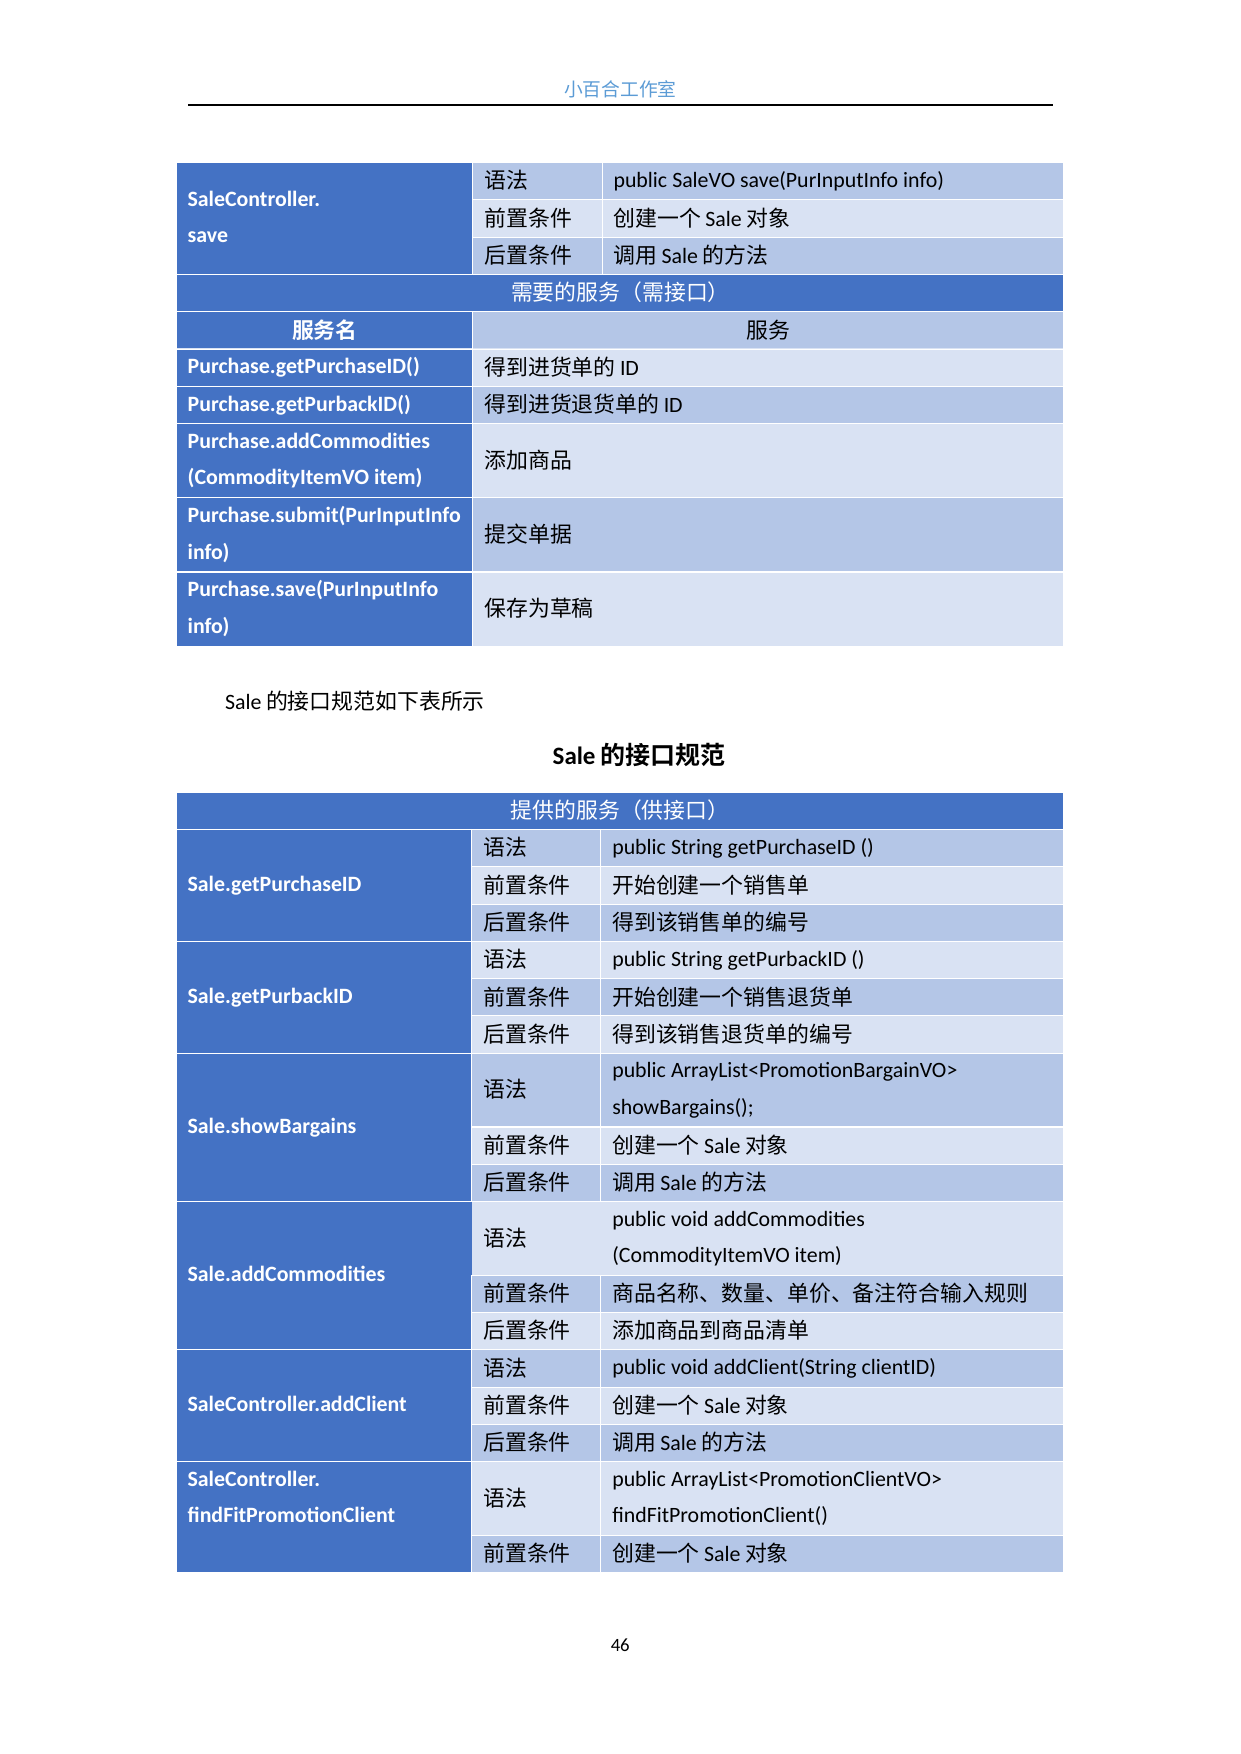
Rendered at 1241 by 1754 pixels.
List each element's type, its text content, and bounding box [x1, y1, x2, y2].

table_cell SaleController. findFitPromotionClient [177, 1462, 471, 1572]
table_cell 保存为草稿 [473, 573, 1063, 646]
table_cell 后置条件 [473, 238, 602, 274]
table_cell 得到该销售单的编号 [601, 905, 1063, 941]
table_cell Sale.showBargains [177, 1054, 471, 1201]
table_cell Sale.getPurchaseID [177, 830, 471, 941]
table_cell 服务 [473, 312, 1063, 348]
table_cell 商品名称、数量、单价、备注符合输入规则 [601, 1276, 1063, 1312]
table_cell 前置条件 [472, 1388, 600, 1424]
table_cell Purchase.save(PurInputInfo info) [177, 573, 472, 646]
table_cell 调用Sale的方法 [601, 1425, 1063, 1461]
table_cell 前置条件 [472, 1276, 600, 1312]
table_cell 需要的服务（需接口） [177, 275, 1063, 311]
table_cell public String getPurbackID () [601, 942, 1063, 978]
table_cell 语法 [472, 830, 600, 866]
table_cell SaleController. save [177, 163, 472, 274]
table_cell 服务名 [177, 312, 472, 348]
table_cell 开始创建一个销售退货单 [601, 979, 1063, 1015]
table_cell 语法 [473, 163, 602, 199]
table_cell 创建一个Sale对象 [601, 1536, 1063, 1572]
table_cell Purchase.getPurbackID() [177, 387, 472, 423]
table_cell public ArrayList<PromotionBargainVO> showBargains(); [601, 1054, 1063, 1126]
table_cell 后置条件 [472, 1016, 600, 1053]
table_cell Purchase.submit(PurInputInfo info) [177, 498, 472, 571]
table_cell Sale.getPurbackID [177, 942, 471, 1053]
table_cell 添加商品到商品清单 [601, 1313, 1063, 1349]
table_cell 调用Sale的方法 [603, 238, 1063, 274]
table_cell 前置条件 [472, 867, 600, 903]
table_cell 前置条件 [472, 979, 600, 1015]
table_cell 语法 [472, 1202, 601, 1275]
table_cell 语法 [472, 1462, 600, 1535]
table_cell Purchase.addCommodities (CommodityItemVO item) [177, 424, 472, 497]
table_cell 后置条件 [472, 1165, 600, 1201]
table_cell 创建一个Sale对象 [603, 200, 1063, 237]
table_cell public ArrayList<PromotionClientVO> findFitPromotionClient() [601, 1462, 1063, 1535]
table_cell public String getPurchaseID () [601, 830, 1063, 866]
table_cell 提交单据 [473, 498, 1063, 571]
table_cell 得到该销售退货单的编号 [601, 1016, 1063, 1053]
table_cell Sale.addCommodities [177, 1202, 472, 1349]
table_cell 得到进货单的ID [473, 350, 1063, 386]
table_cell public SaleVO save(PurInputInfo info) [603, 163, 1063, 199]
list Sale的接口规范 [225, 721, 1053, 786]
table_cell 语法 [472, 942, 600, 978]
table_cell 调用Sale的方法 [601, 1165, 1063, 1201]
table_cell 开始创建一个销售单 [601, 867, 1063, 903]
table_cell 后置条件 [472, 905, 600, 941]
table_cell public void addClient(String clientID) [601, 1350, 1063, 1387]
table_cell 创建一个Sale对象 [601, 1388, 1063, 1424]
table_cell 语法 [472, 1350, 600, 1387]
table_cell 前置条件 [473, 200, 602, 237]
table_cell 后置条件 [472, 1313, 600, 1349]
table_cell 添加商品 [473, 424, 1063, 497]
list Sale的接口规范如下表所示 [225, 684, 1053, 716]
table_cell Purchase.getPurchaseID() [177, 350, 472, 386]
table_cell 前置条件 [472, 1536, 600, 1572]
table_cell 创建一个Sale对象 [601, 1128, 1063, 1164]
table_header 提供的服务（供接口） [177, 793, 1063, 829]
table_cell 后置条件 [472, 1425, 600, 1461]
table_cell 前置条件 [472, 1128, 600, 1164]
table_cell 语法 [472, 1054, 600, 1126]
table_cell 得到进货退货单的ID [473, 387, 1063, 423]
table_cell public void addCommodities (CommodityItemVO item) [601, 1202, 1063, 1275]
table_cell SaleController.addClient [177, 1350, 471, 1461]
